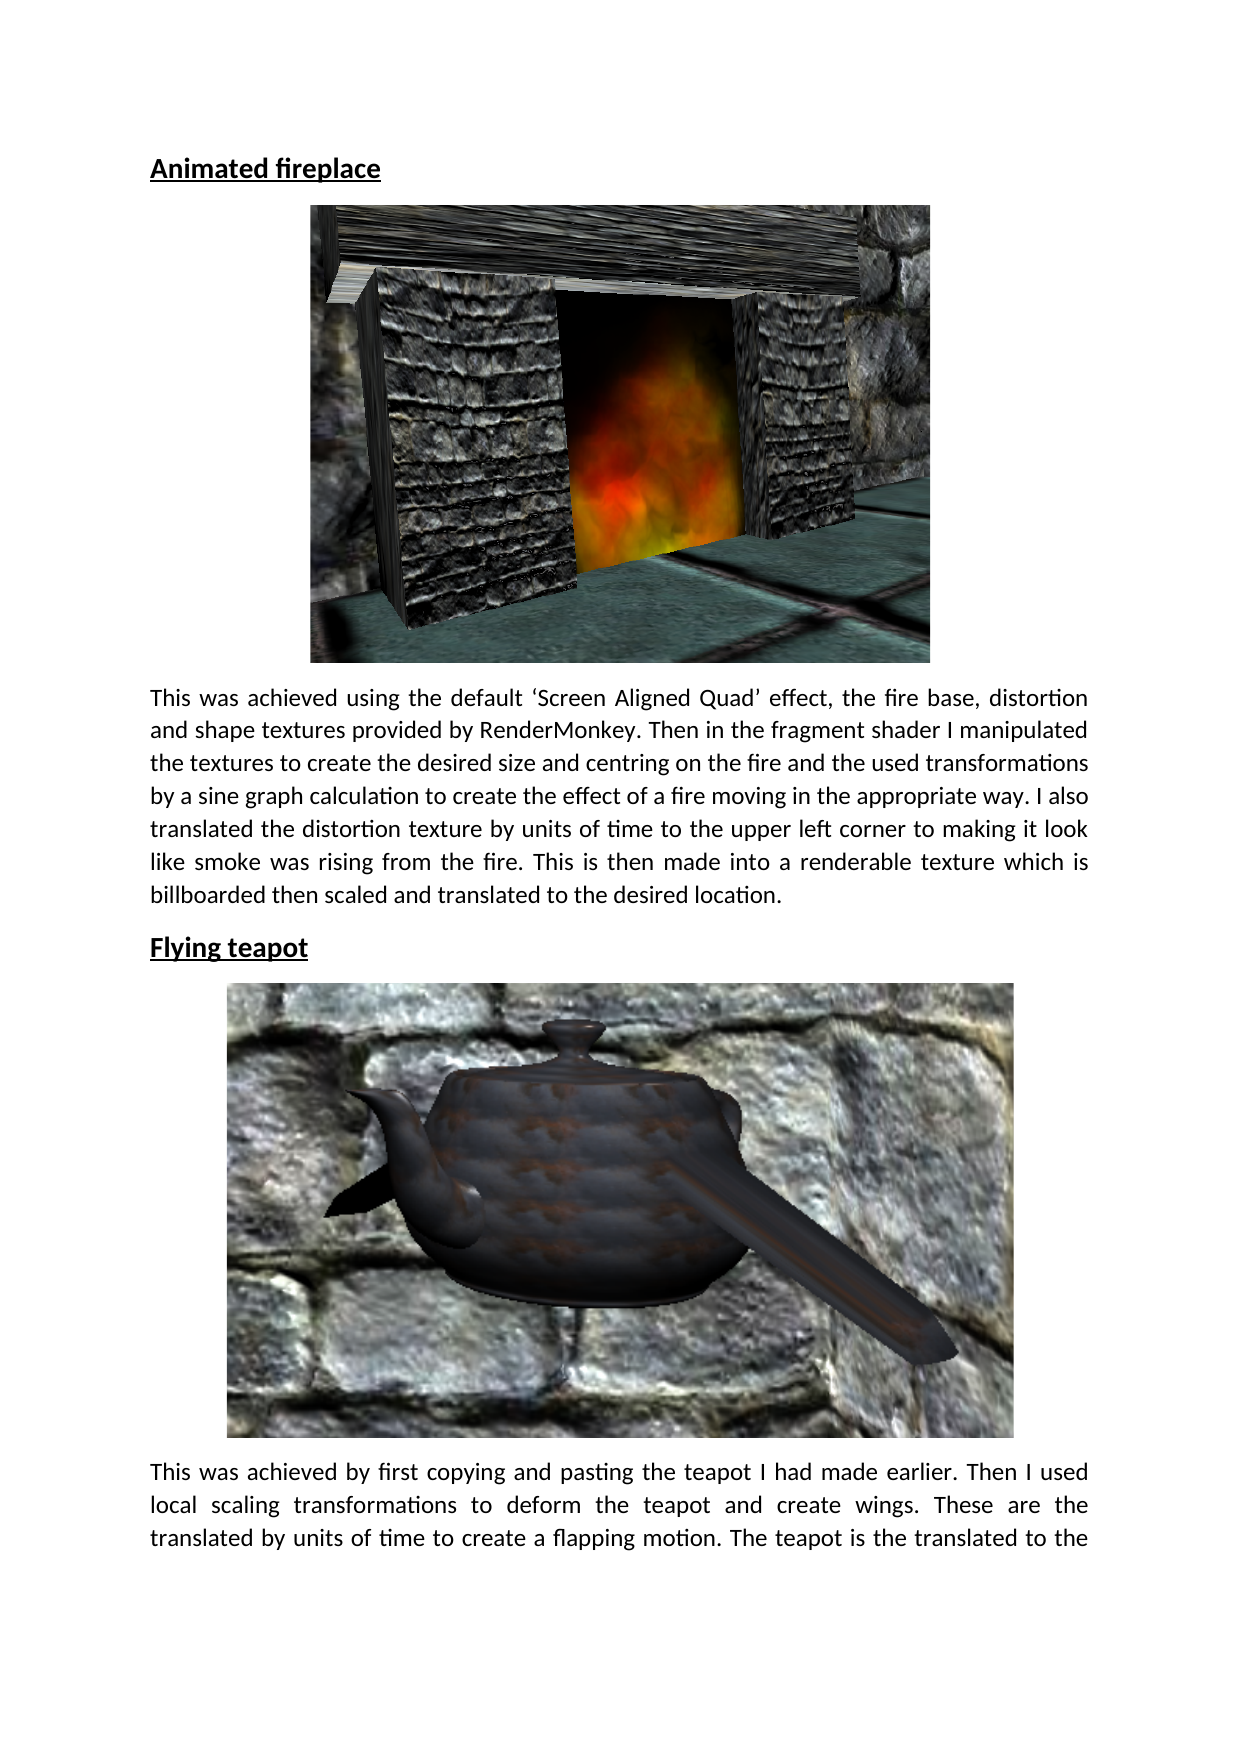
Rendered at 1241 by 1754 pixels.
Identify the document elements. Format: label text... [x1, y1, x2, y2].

picture [226, 983, 1014, 1438]
text Flying teapot [150, 929, 1090, 964]
text Animated fireplace [150, 150, 1090, 186]
picture [310, 205, 930, 663]
text This was achieved using the default ‘Screen Aligned Quad’ effect, the fire base, distortion and shape textures provided by RenderMonkey. Then in the fragment shader I manipulated the textures to create the desired size and centring on the fire and the used transformations by a sine graph calculation to create the effect of a fire moving in the appropriate way. I also translated the distortion texture by units of time to the upper left corner to making it look like smoke was rising from the fire. This is then made into a renderable texture which is billboarded then scaled and translated to the desired location. [150, 682, 1090, 910]
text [150, 1456, 1090, 1552]
